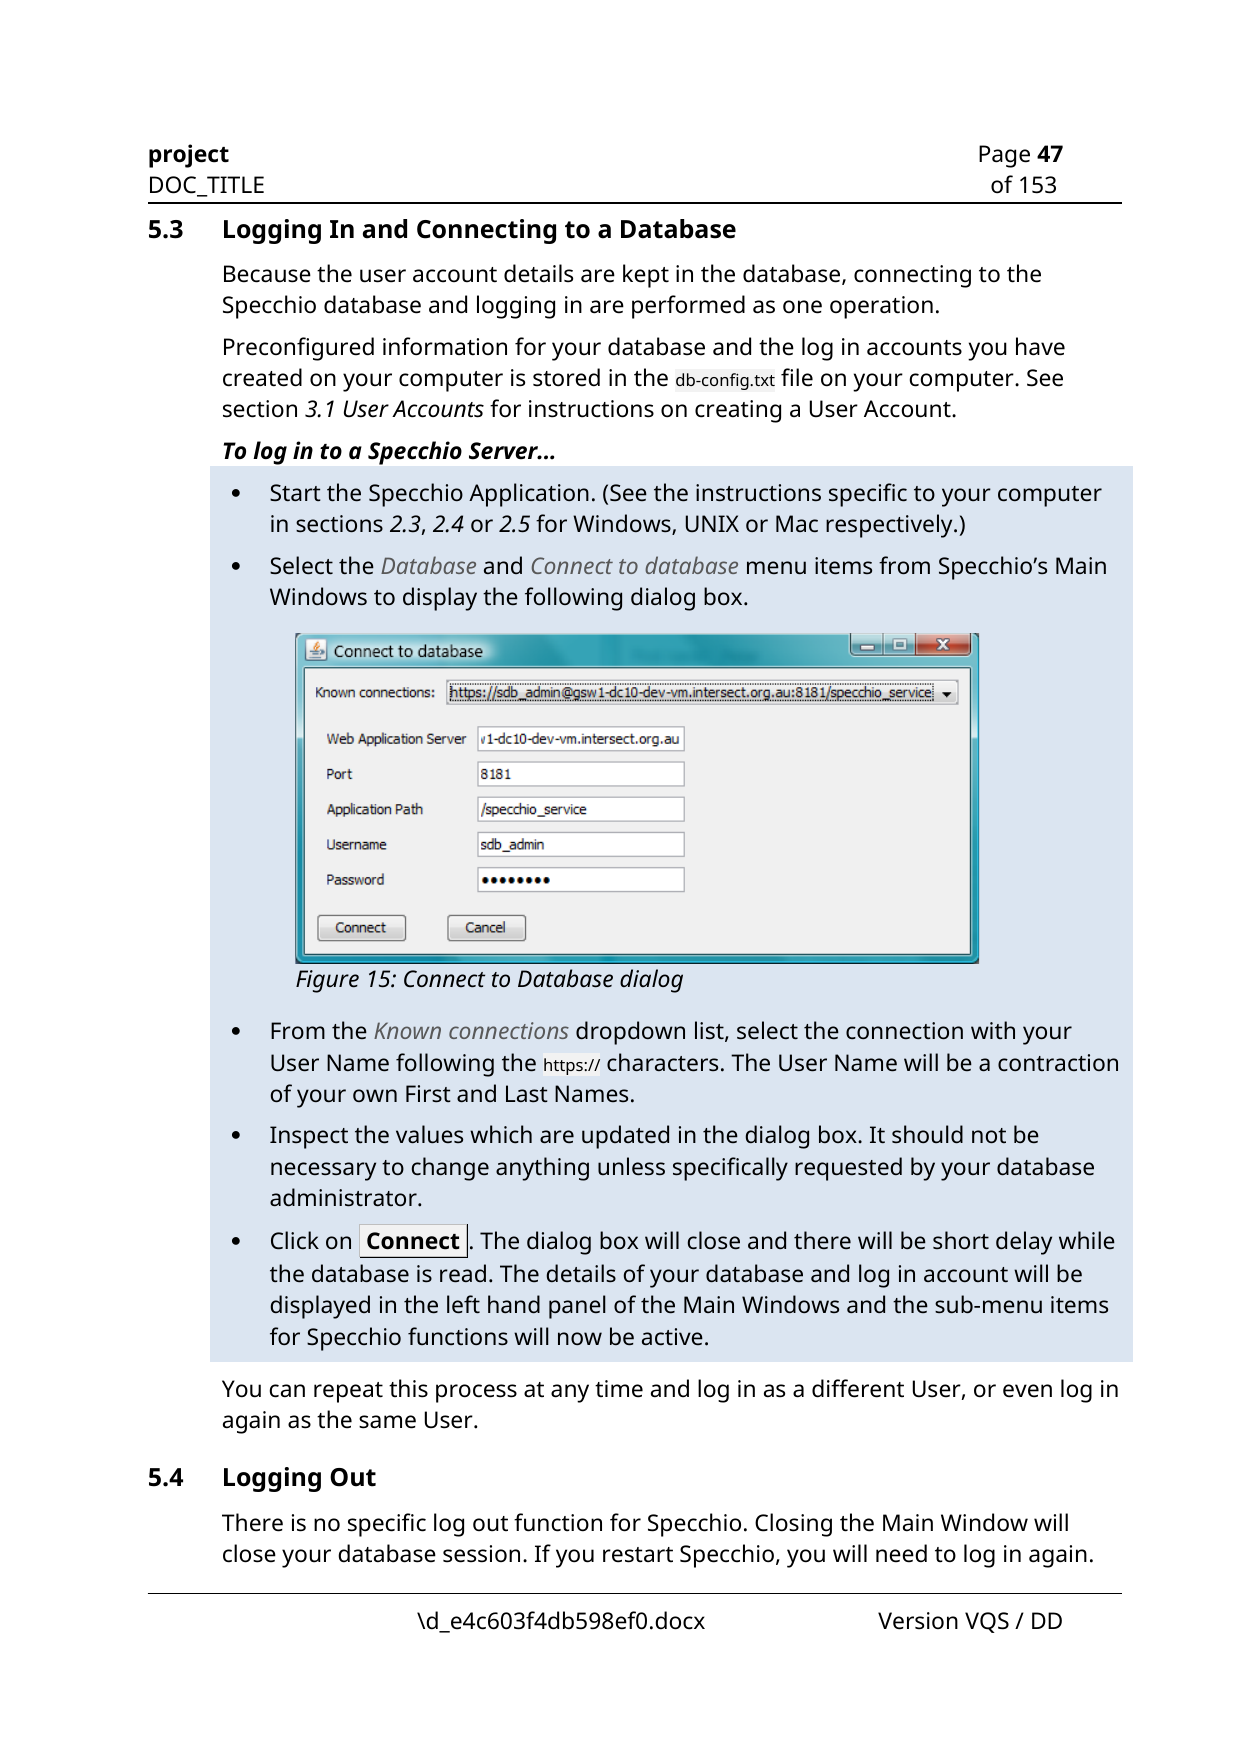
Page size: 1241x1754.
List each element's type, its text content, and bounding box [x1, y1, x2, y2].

text Because the user account details are kept in the database, connecting to the Specchio database and logging in are performed . [222, 258, 1122, 321]
text You can repeat this process at any time and log in as a different User, or even log in again as the same User. [222, 1372, 1122, 1435]
table_header Start the Specchio Application. (See the instructions specific to your computer in sections , or for Windows, UNIX or Mac respectively.) Select the Database and Connect to database menu items from Specchio’s Main Windows to display the following dialog box. Figure : Connect to Database dialog From the Known connections dropdown list, select the connection with your User Name following the https:// characters. The User Name will be a contraction of your own First and Last Names. Inspect the values which are updated in the dialog box. It should not be necessary to change anything unless specifically requested by your database administrator. Click on Connect . The dialog box will close and there will be short delay while the database is read. The details of your database and log in account will be displayed in the left hand panel of the Main Windows and the sub-menu items for Specchio functions will now be active. [210, 466, 1133, 1362]
subtitle Logging In and Connecting to a Database [148, 211, 1122, 246]
picture [295, 633, 980, 964]
subtitle Logging Out [148, 1460, 1122, 1494]
subtitle To log in to a Specchio Server... [222, 435, 1122, 466]
text There is no specific log out function for Specchio. Closing the Main Window will close your database session. If you restart Specchio, you will need to log in again. [222, 1507, 1122, 1569]
